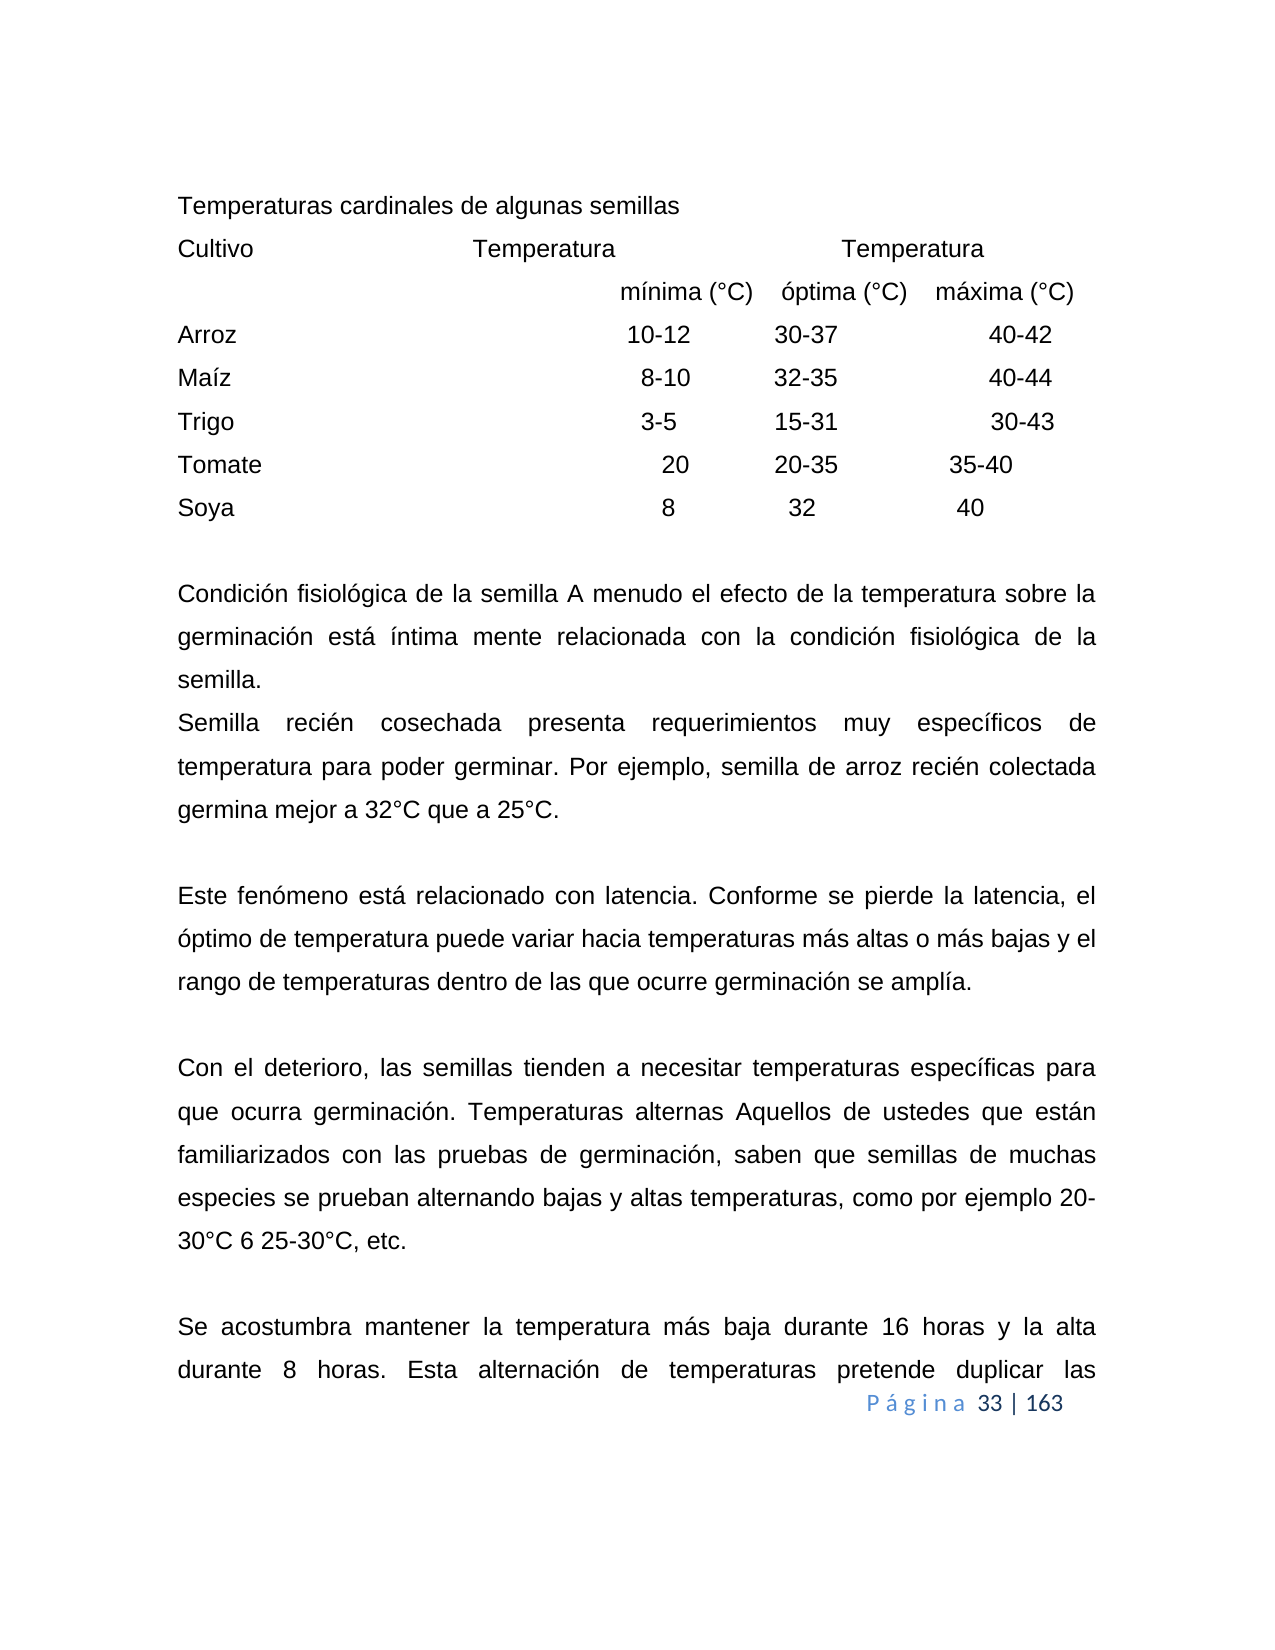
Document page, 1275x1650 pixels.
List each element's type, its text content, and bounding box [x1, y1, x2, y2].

list Soya 8 32 40 [177, 493, 1098, 522]
list Semilla recién cosechada presenta requerimientos muy específicos de temperatura para poder germinar. Por ejemplo, semilla de arroz recién colectada germina mejor a 32°C que a 25°C. [177, 708, 1098, 823]
list Maíz 8-10 32-35 40-44 [177, 363, 1098, 392]
list Condición fisiológica de la semilla A menudo el efecto de la temperatura sobre la germinación está íntima mente relacionada con la condición fisiológica de la semilla. [177, 579, 1098, 694]
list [177, 1312, 1098, 1384]
list Este fenómeno está relacionado con latencia. Conforme se pierde la latencia, el óptimo de temperatura puede variar hacia temperaturas más altas o más bajas y el rango de temperaturas dentro de las que ocurre germinación se amplía. [177, 881, 1098, 996]
list Tomate 20 20-35 35-40 [177, 450, 1098, 478]
list Trigo 3-5 15-31 30-43 [177, 407, 1098, 435]
list Temperaturas cardinales de algunas semillas [177, 191, 1098, 220]
list Cultivo Temperatura Temperatura [177, 234, 1098, 263]
list Con el deterioro, las semillas tienden a necesitar temperaturas específicas para que ocurra germinación. Temperaturas alternas Aquellos de ustedes que están familiarizados con las pruebas de germinación, saben que semillas de muchas especies se prueban alternando bajas y altas temperaturas, como por ejemplo 20-30°C 6 25-30°C, etc. [177, 1053, 1098, 1255]
list mínima (°C) óptima (°C) máxima (°C) [620, 277, 1098, 306]
list Arroz 10-12 30-37 40-42 [177, 320, 1098, 349]
